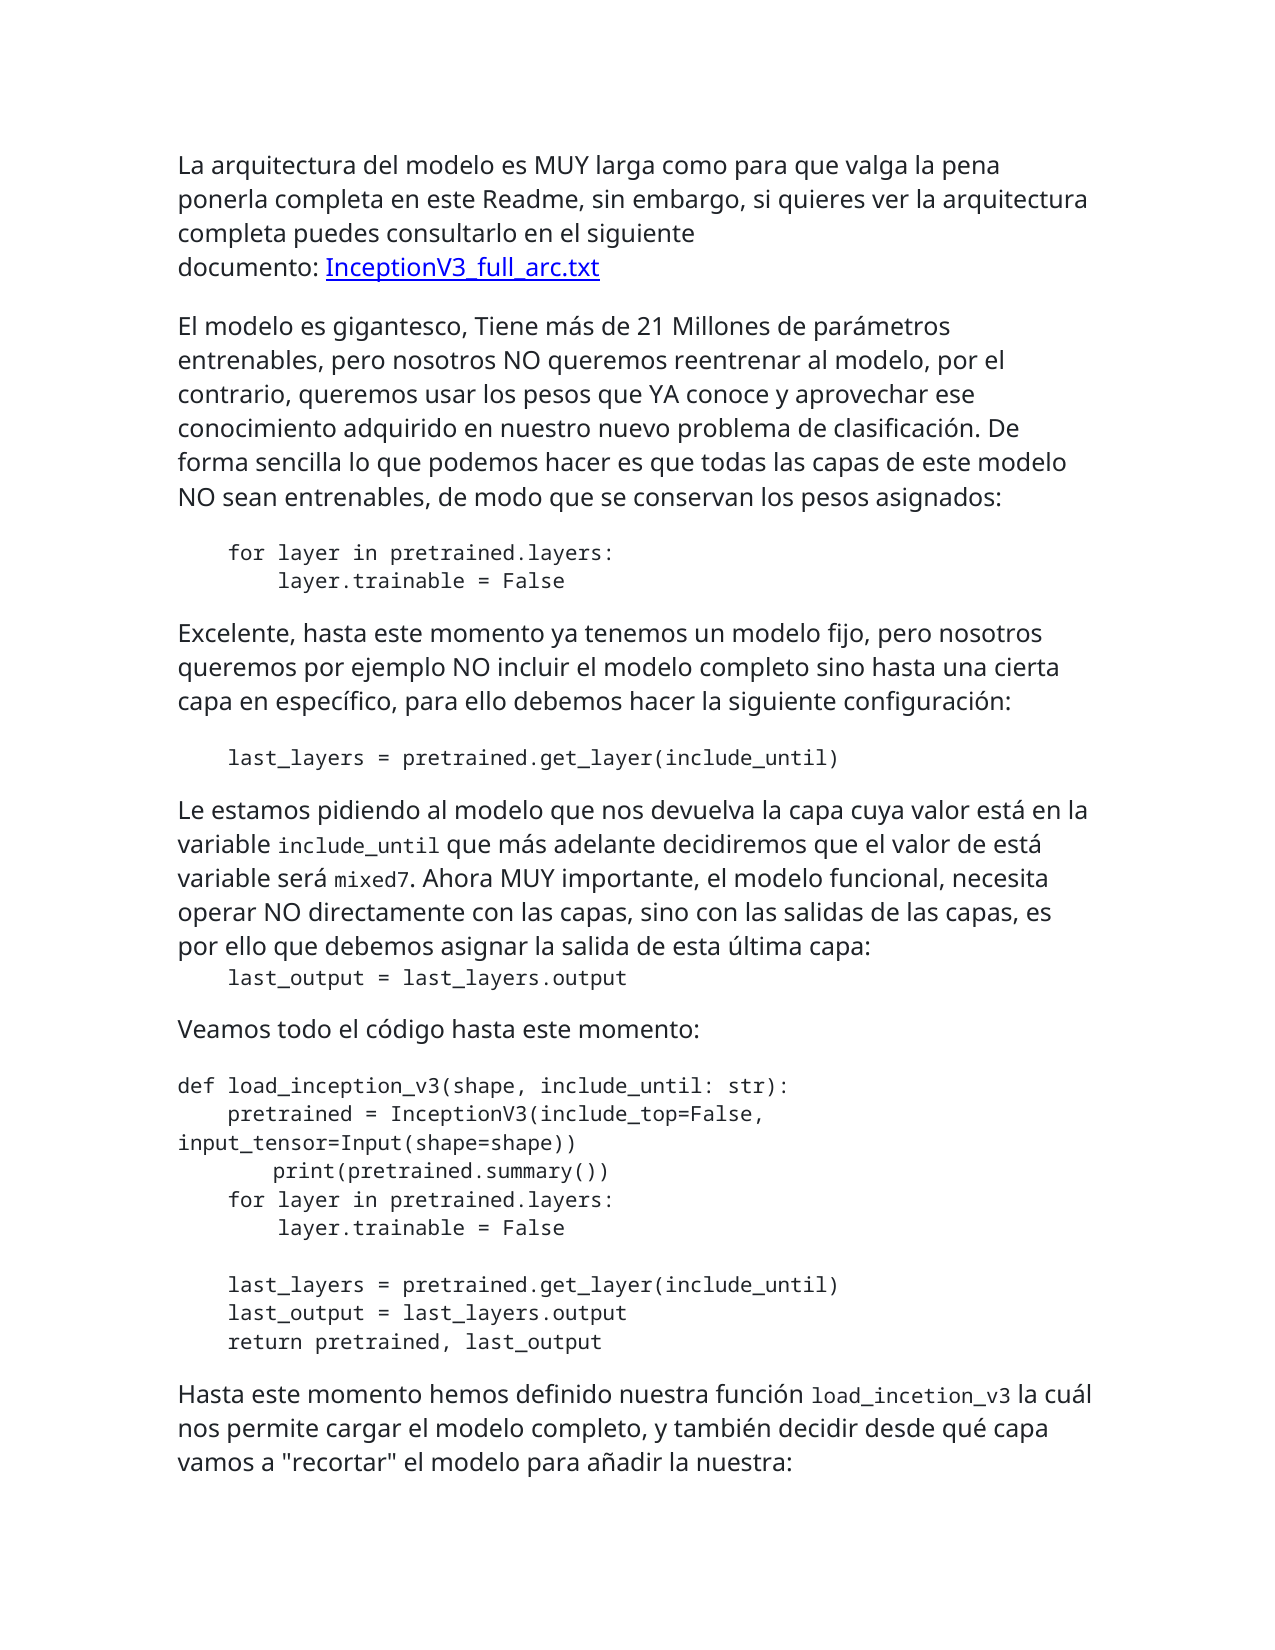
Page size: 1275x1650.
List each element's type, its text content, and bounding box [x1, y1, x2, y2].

text Veamos todo el código hasta este momento: [177, 1012, 1098, 1046]
text last_layers = pretrained.get_layer(include_until) [177, 1270, 1098, 1298]
text layer.trainable = False [177, 567, 1098, 595]
text def load_inception_v3(shape, include_until: str): [177, 1071, 1098, 1099]
text El modelo es gigantesco, Tiene más de 21 Millones de parámetros entrenables, pero nosotros NO queremos reentrenar al modelo, por el contrario, queremos usar los pesos que YA conoce y aprovechar ese conocimiento adquirido en nuestro nuevo problema de clasificación. De forma sencilla lo que podemos hacer es que todas las capas de este modelo NO sean entrenables, de modo que se conservan los pesos asignados: [177, 309, 1098, 513]
text layer.trainable = False [177, 1213, 1098, 1242]
text return pretrained, last_output [177, 1327, 1098, 1355]
text print(pretrained.summary()) [177, 1156, 1098, 1185]
text last_output = last_layers.output [177, 963, 1098, 991]
text pretrained = InceptionV3(include_top=False, input_tensor=Input(shape=shape)) [177, 1099, 1098, 1156]
text Le estamos pidiendo al modelo que nos devuelva la capa cuya valor está en la variable include_until que más adelante decidiremos que el valor de está variable será mixed7. Ahora MUY importante, el modelo funcional, necesita operar NO directamente con las capas, sino con las salidas de las capas, es por ello que debemos asignar la salida de esta última capa: [177, 792, 1098, 963]
text Hasta este momento hemos definido nuestra función load_incetion_v3 la cuál nos permite cargar el modelo completo, y también decidir desde qué capa vamos a "recortar" el modelo para añadir la nuestra: [177, 1376, 1098, 1478]
text for layer in pretrained.layers: [177, 1185, 1098, 1213]
text last_layers = pretrained.get_layer(include_until) [177, 743, 1098, 772]
text La arquitectura del modelo es MUY larga como para que valga la pena ponerla completa en este Readme, sin embargo, si quieres ver la arquitectura completa puedes consultarlo en el siguiente documento: InceptionV3_full_arc.txt [177, 148, 1098, 284]
text for layer in pretrained.layers: [177, 538, 1098, 567]
text Excelente, hasta este momento ya tenemos un modelo fijo, pero nosotros queremos por ejemplo NO incluir el modelo completo sino hasta una cierta capa en específico, para ello debemos hacer la siguiente configuración: [177, 616, 1098, 718]
text last_output = last_layers.output [177, 1298, 1098, 1327]
